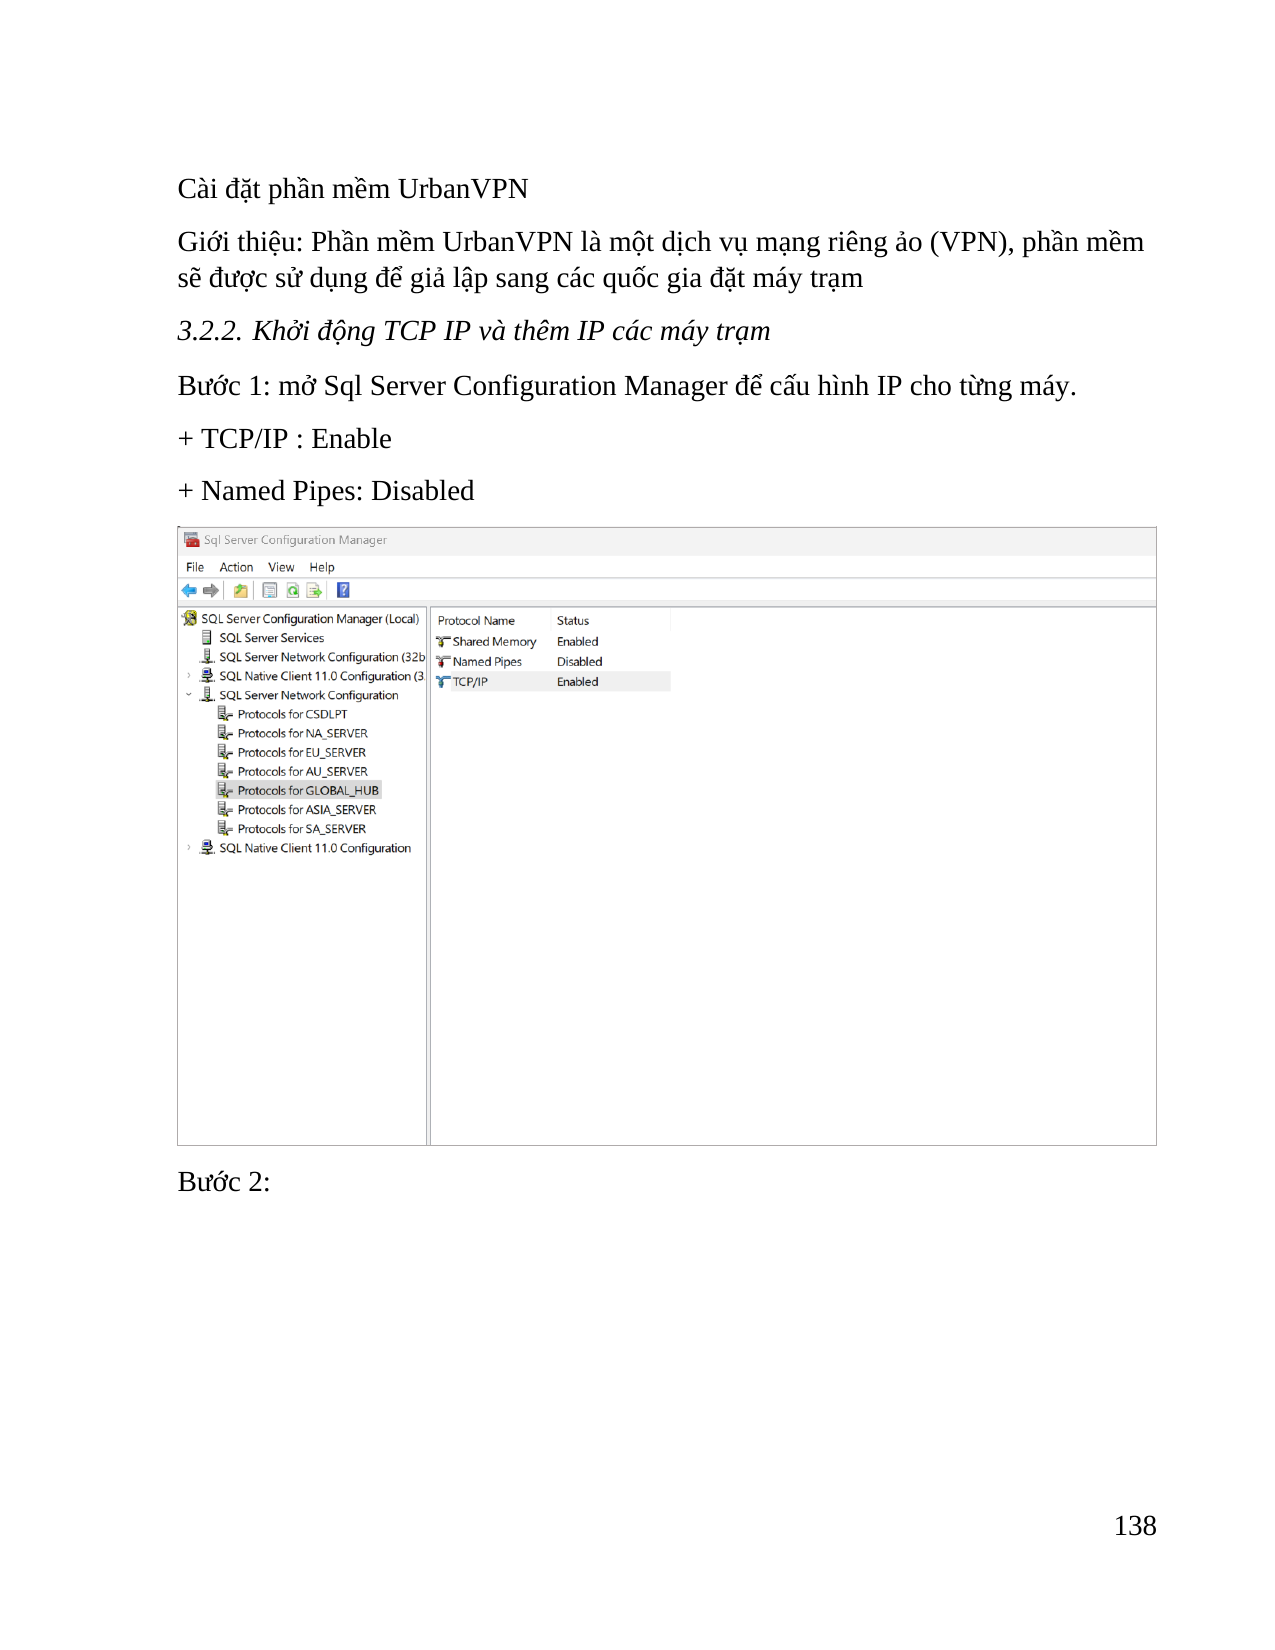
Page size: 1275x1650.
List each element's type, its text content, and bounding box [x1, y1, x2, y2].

text + Named Pipes: Disabled [177, 473, 1157, 507]
list Khởi động TCP IP và thêm IP các máy trạm [177, 313, 1157, 346]
text + TCP/IP : Enable [177, 421, 1157, 454]
text Bước 2: [177, 1164, 1157, 1198]
text Cài đặt phần mềm UrbanVPN [177, 171, 1157, 204]
picture [178, 528, 1156, 1145]
text Giới thiệu: Phần mềm UrbanVPN là một dịch vụ mạng riêng ảo (VPN), phần mềm sẽ được sử dụng để giả lập sang các quốc gia đặt máy trạm [177, 224, 1157, 293]
text Bước 1: mở Sql Server Configuration Manager để cấu hình IP cho từng máy. [177, 368, 1157, 401]
